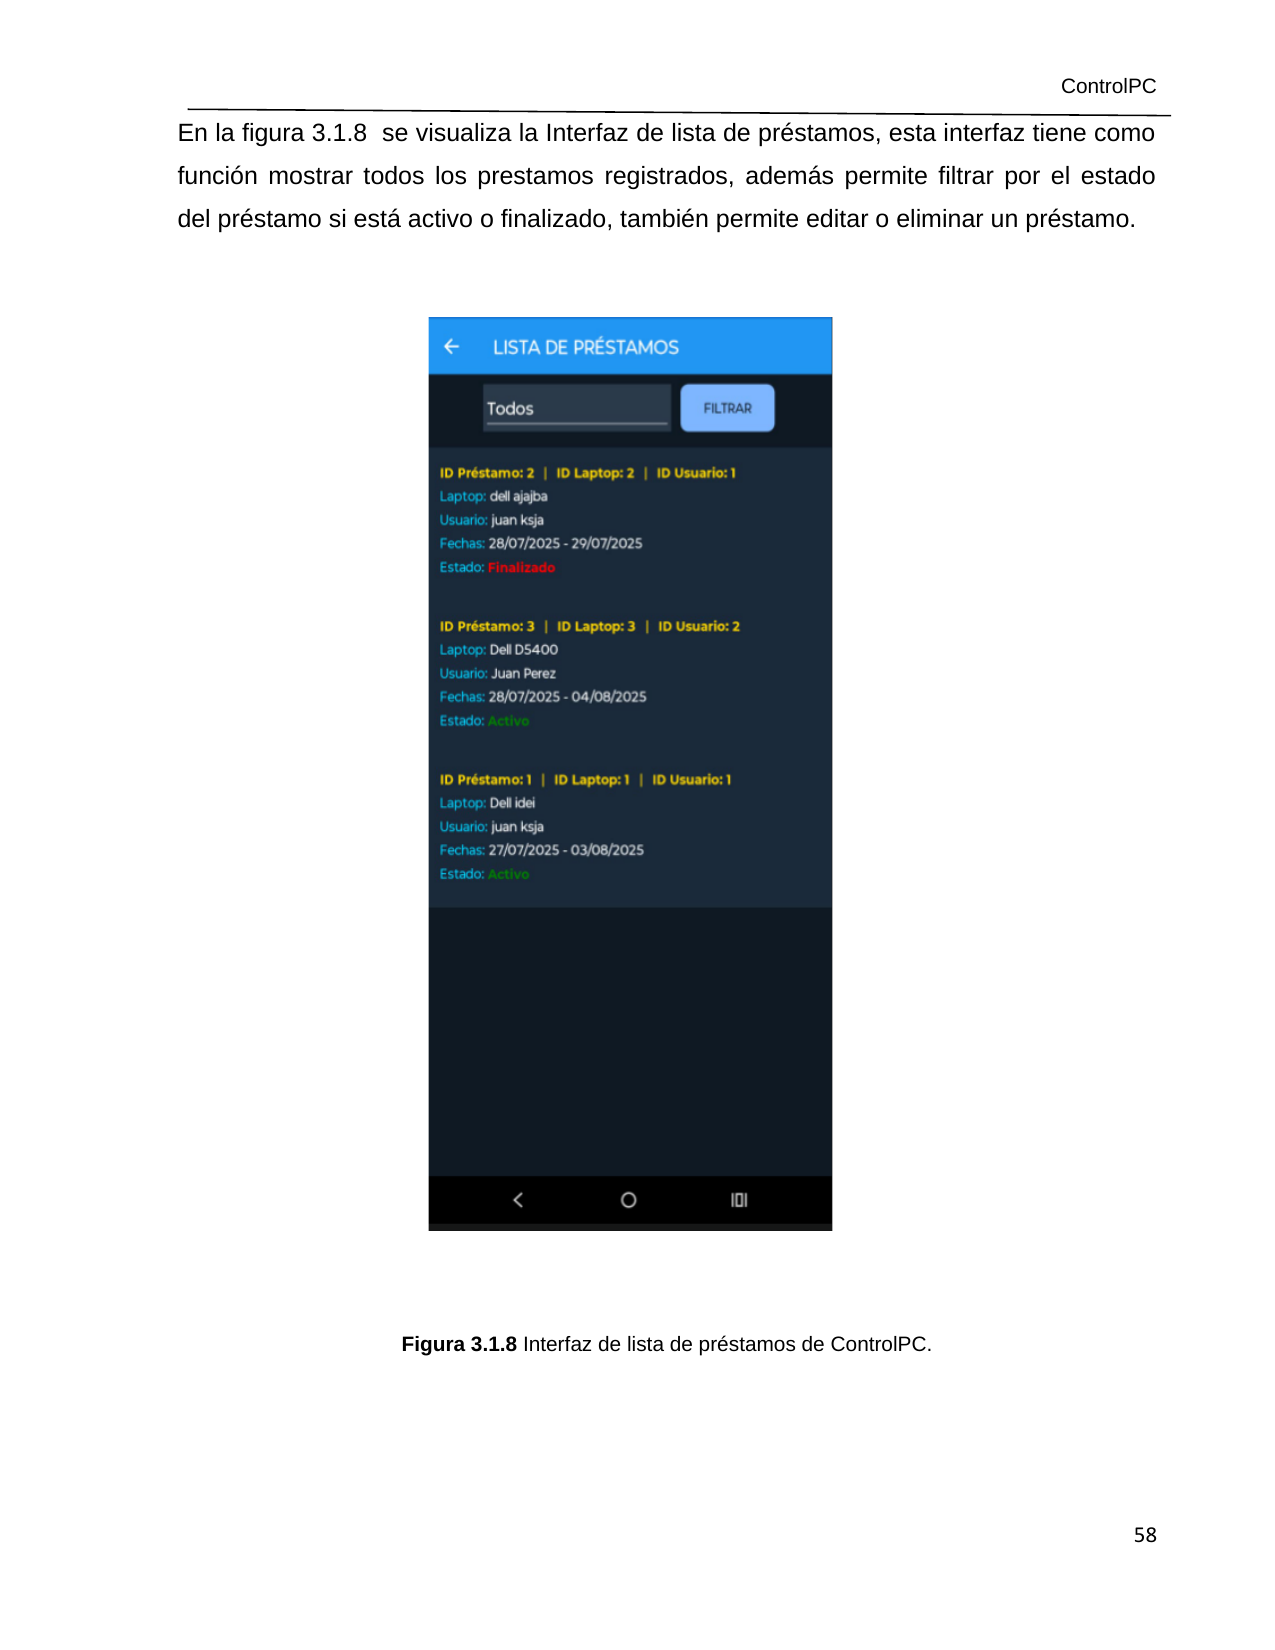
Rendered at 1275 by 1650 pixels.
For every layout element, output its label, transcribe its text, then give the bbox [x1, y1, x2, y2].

text Figura 3.1.8 Interfaz de lista de préstamos de ControlPC. [177, 1332, 1157, 1356]
picture [428, 317, 833, 1231]
text En la figura 3.1.8 se visualiza la Interfaz de lista de préstamos, esta interfaz tiene como función mostrar todos los prestamos registrados, además permite filtrar por el estado del préstamo si está activo o finalizado, también permite editar o eliminar un préstamo. [177, 118, 1157, 233]
